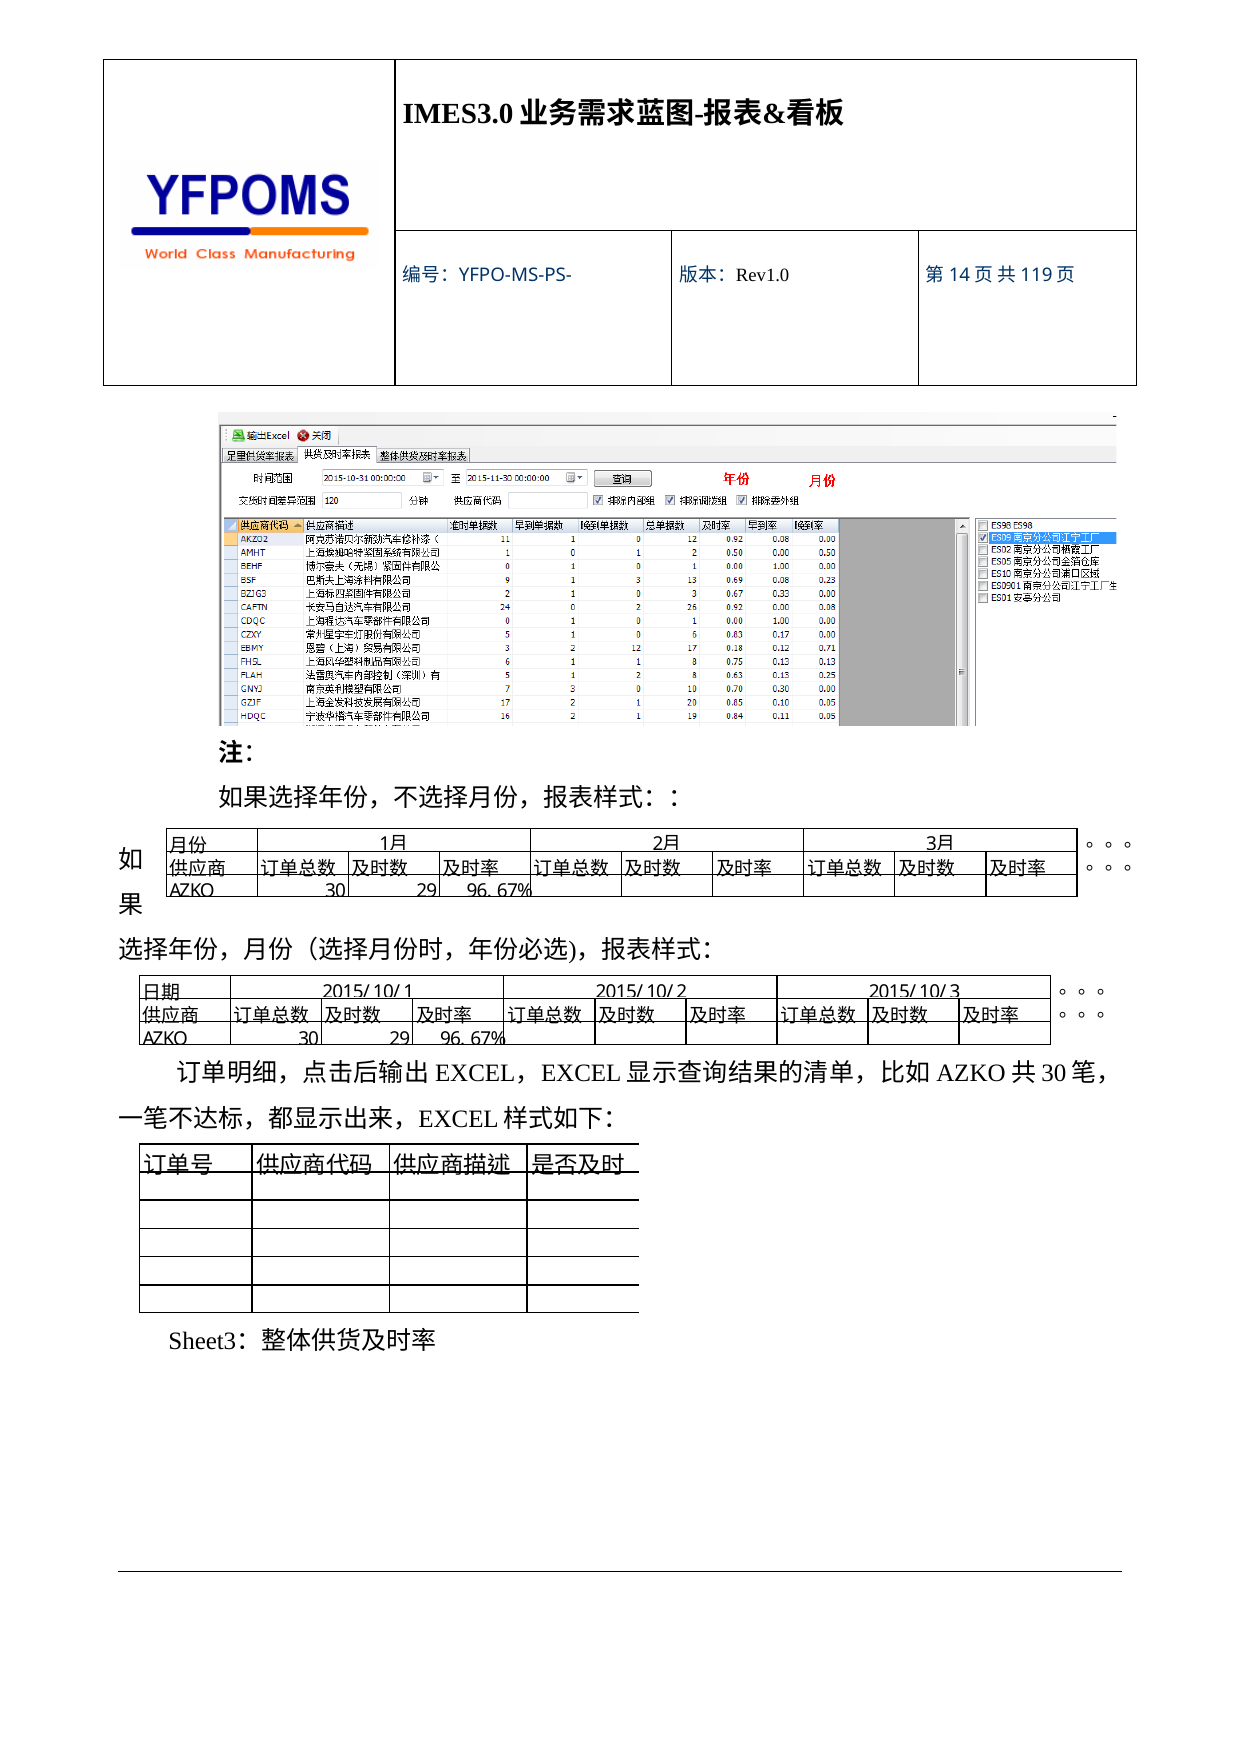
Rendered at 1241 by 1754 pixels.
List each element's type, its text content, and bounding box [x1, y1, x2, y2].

picture [218, 412, 1117, 726]
text 如果选择年份，月份（选择月份时，年份必选)，报表样式： [118, 830, 1122, 966]
text Sheet3：整体供货及时率 [168, 1321, 1122, 1357]
text 订单明细，点击后输出EXCEL，EXCEL显示查询结果的清单，比如AZKO共30笔，一笔不达标，都显示出来，EXCEL样式如下： [118, 1053, 1122, 1134]
text 注： [218, 732, 1122, 769]
picture [120, 160, 378, 270]
text 如果选择年份，不选择月份，报表样式：： [218, 778, 1122, 814]
